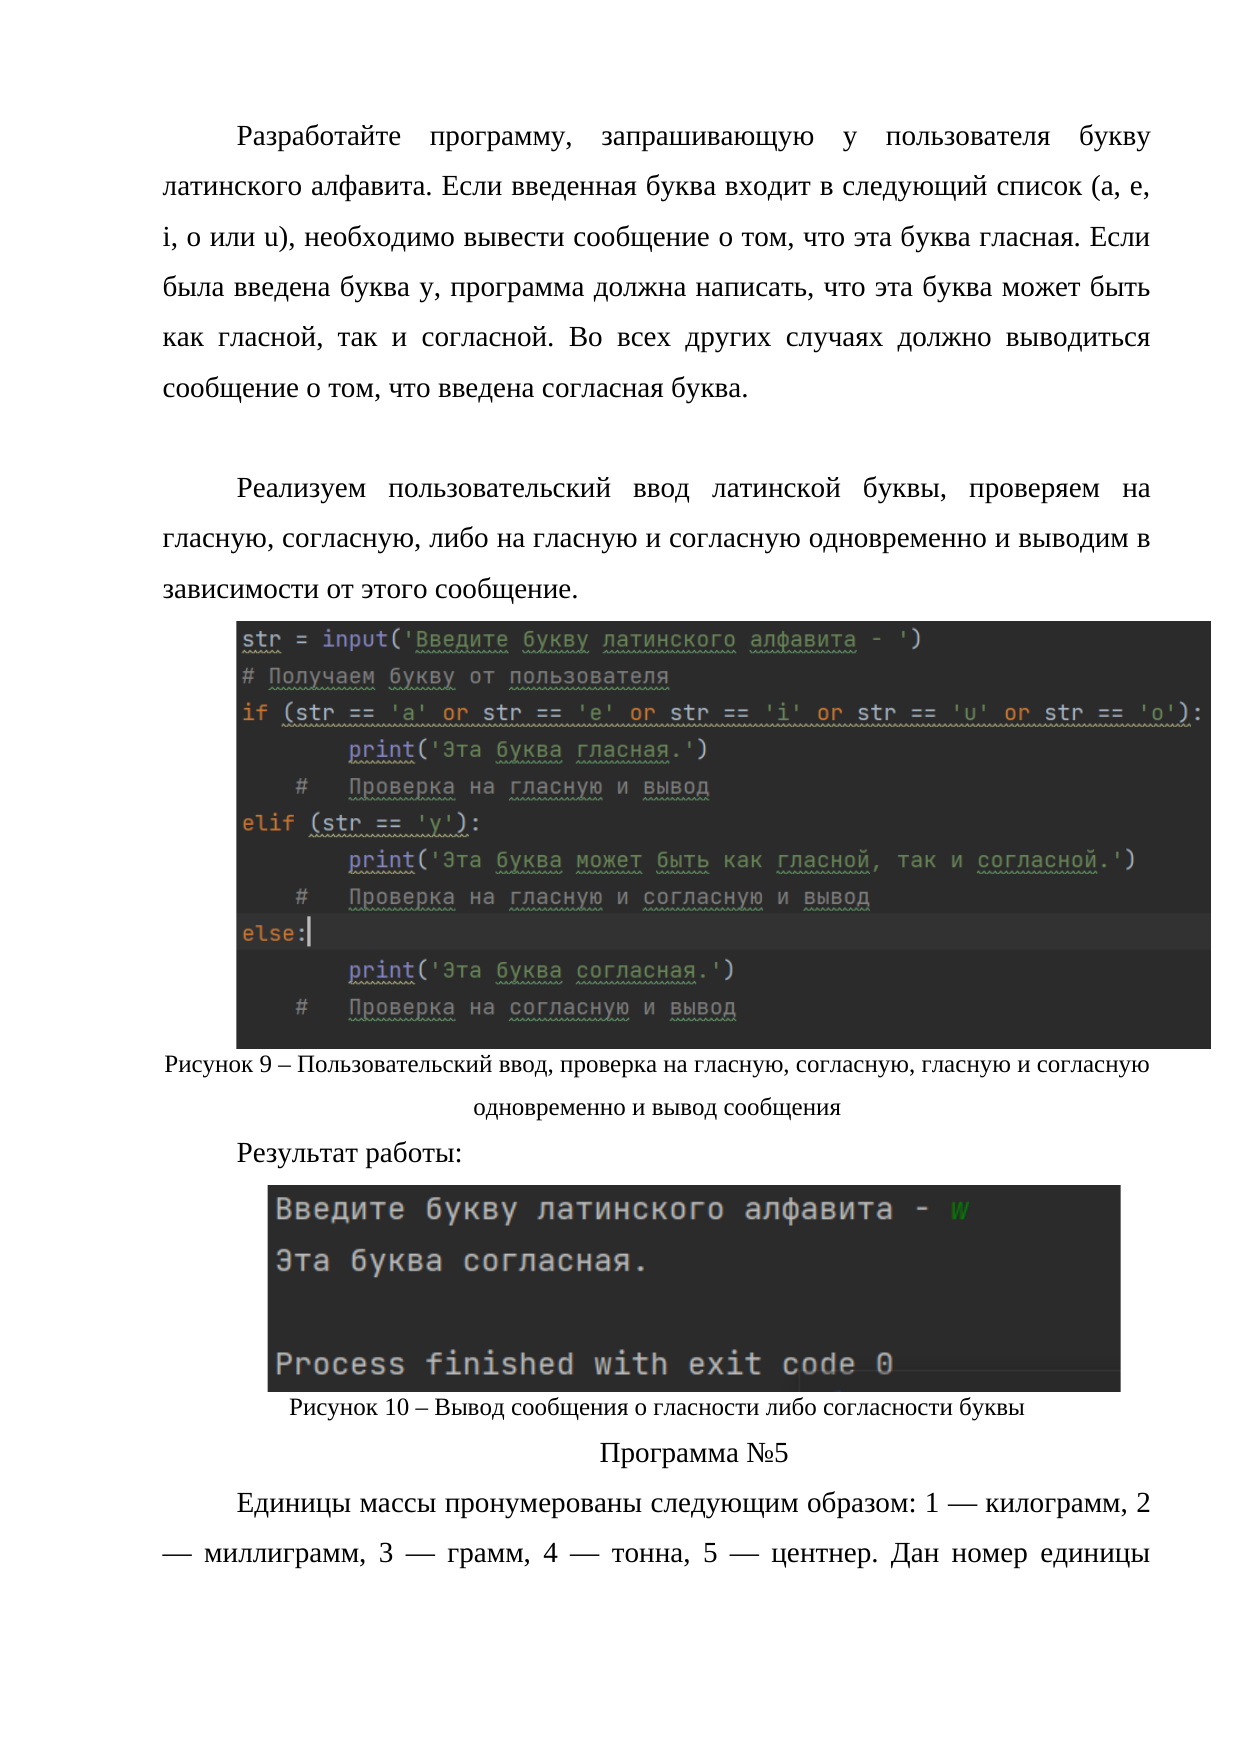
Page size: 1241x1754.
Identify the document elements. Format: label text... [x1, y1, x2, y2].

picture [236, 621, 1211, 1049]
picture [267, 1185, 1121, 1392]
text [162, 1485, 1152, 1569]
text Рисунок – Пользовательский ввод, проверка на гласную, согласную, гласную и согласную одновременно и вывод сообщения [162, 1049, 1152, 1121]
text Разработайте программу, запрашивающую у пользователя букву латинского алфавита. Если введенная буква входит в следующий список (a, e, i, o или u), необходимо вывести сообщение о том, что эта буква гласная. Если была введена буква y, программа должна написать, что эта буква может быть как гласной, так и согласной. Во всех других случаях должно выводиться сообщение о том, что введена согласная буква. [162, 118, 1152, 403]
text Программа №5 [162, 1435, 1152, 1468]
text Рисунок – Вывод сообщения о гласности либо согласности буквы [162, 1392, 1152, 1420]
text Реализуем пользовательский ввод латинской буквы, проверяем на гласную, согласную, либо на гласную и согласную одновременно и выводим в зависимости от этого сообщение. [162, 470, 1152, 604]
text Результат работы: [162, 1135, 1152, 1169]
